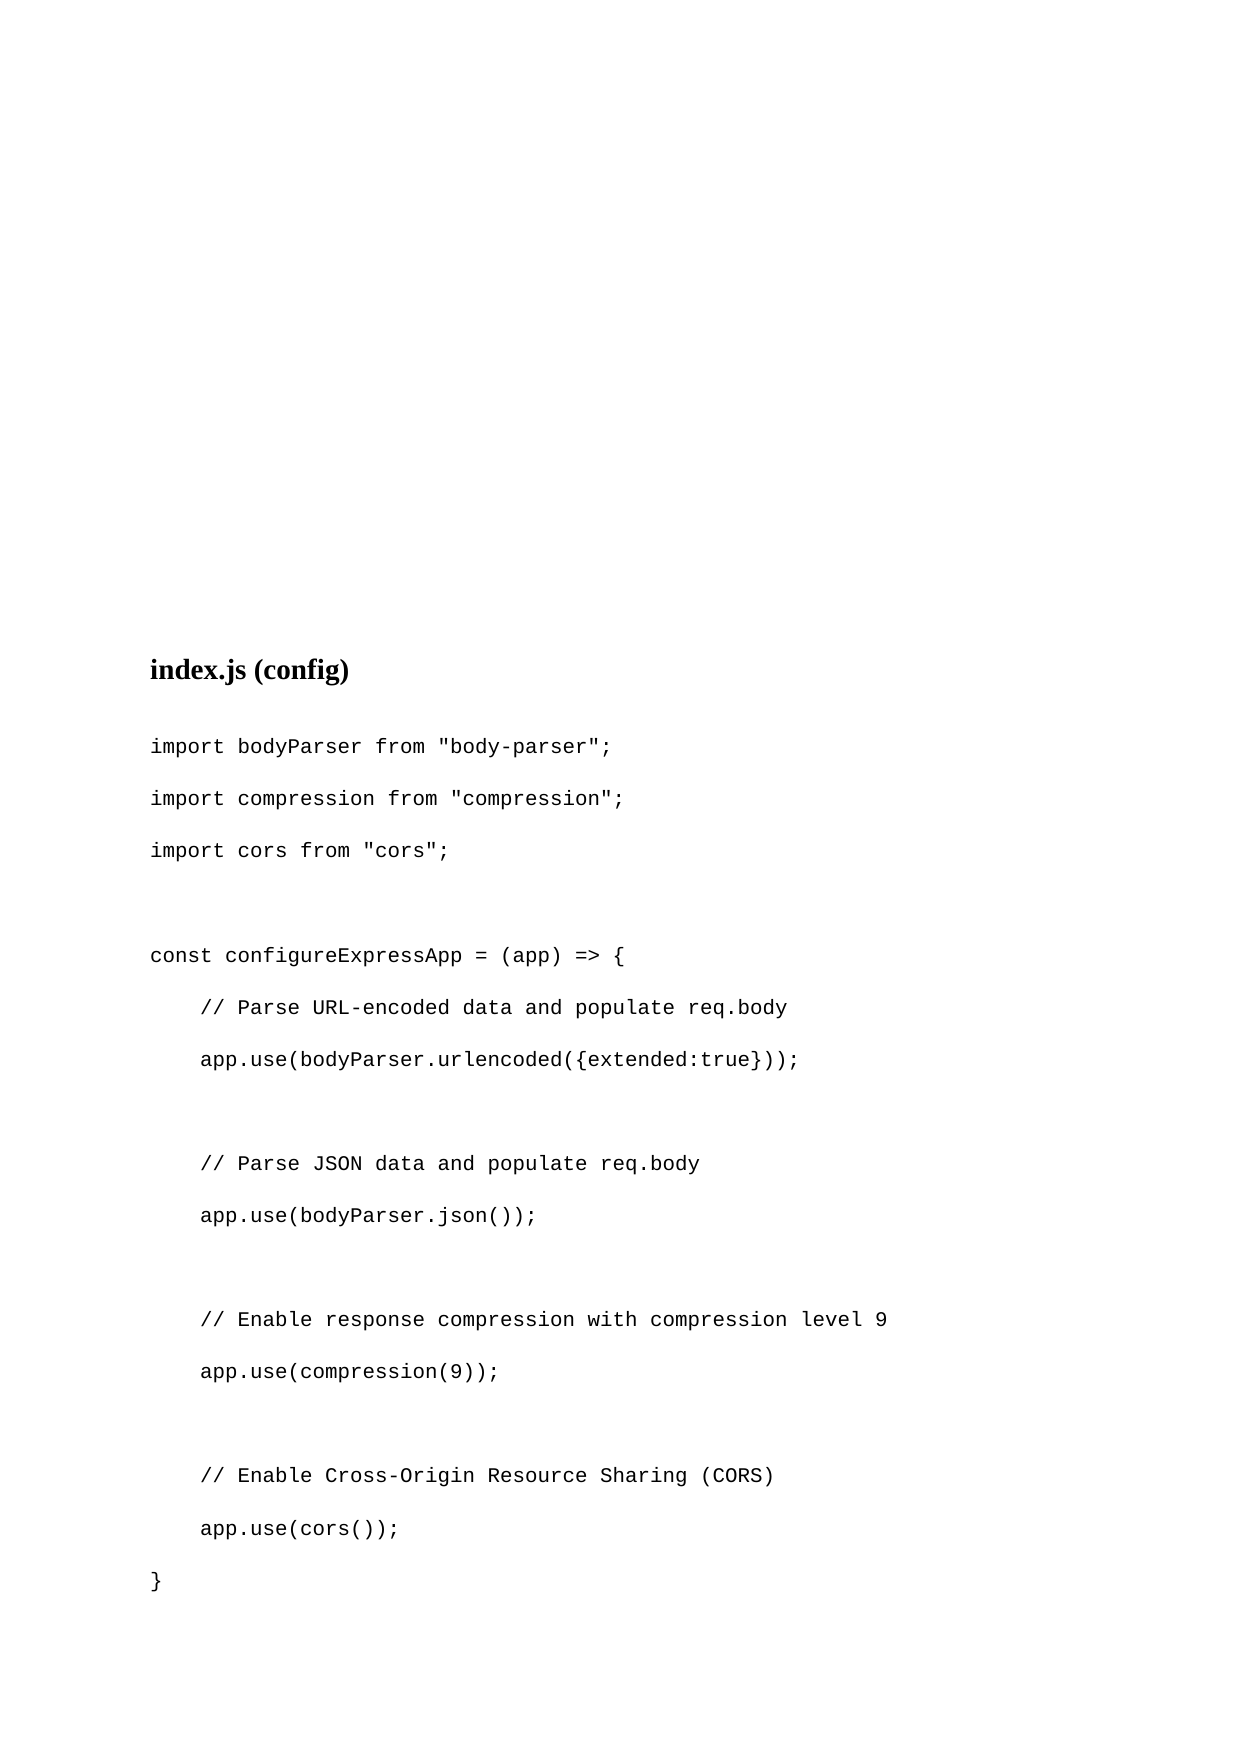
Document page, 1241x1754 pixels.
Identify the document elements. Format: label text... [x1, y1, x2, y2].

text // Parse URL-encoded data and populate req.body [150, 997, 1090, 1020]
text app.use(cors()); [150, 1517, 1090, 1541]
text // Parse JSON data and populate req.body [150, 1153, 1090, 1177]
text import cors from "cors"; [150, 840, 1090, 864]
text app.use(compression(9)); [150, 1361, 1090, 1385]
text app.use(bodyParser.urlencoded({extended:true})); [150, 1049, 1090, 1072]
text // Enable Cross-Origin Resource Sharing (CORS) [150, 1465, 1090, 1489]
text } [150, 1569, 1090, 1593]
text import compression from "compression"; [150, 788, 1090, 812]
text index.js (config) [150, 652, 1090, 686]
text import bodyParser from "body-parser"; [150, 736, 1090, 760]
text // Enable response compression with compression level 9 [150, 1309, 1090, 1333]
text app.use(bodyParser.json()); [150, 1205, 1090, 1229]
text const configureExpressApp = (app) => { [150, 944, 1090, 968]
